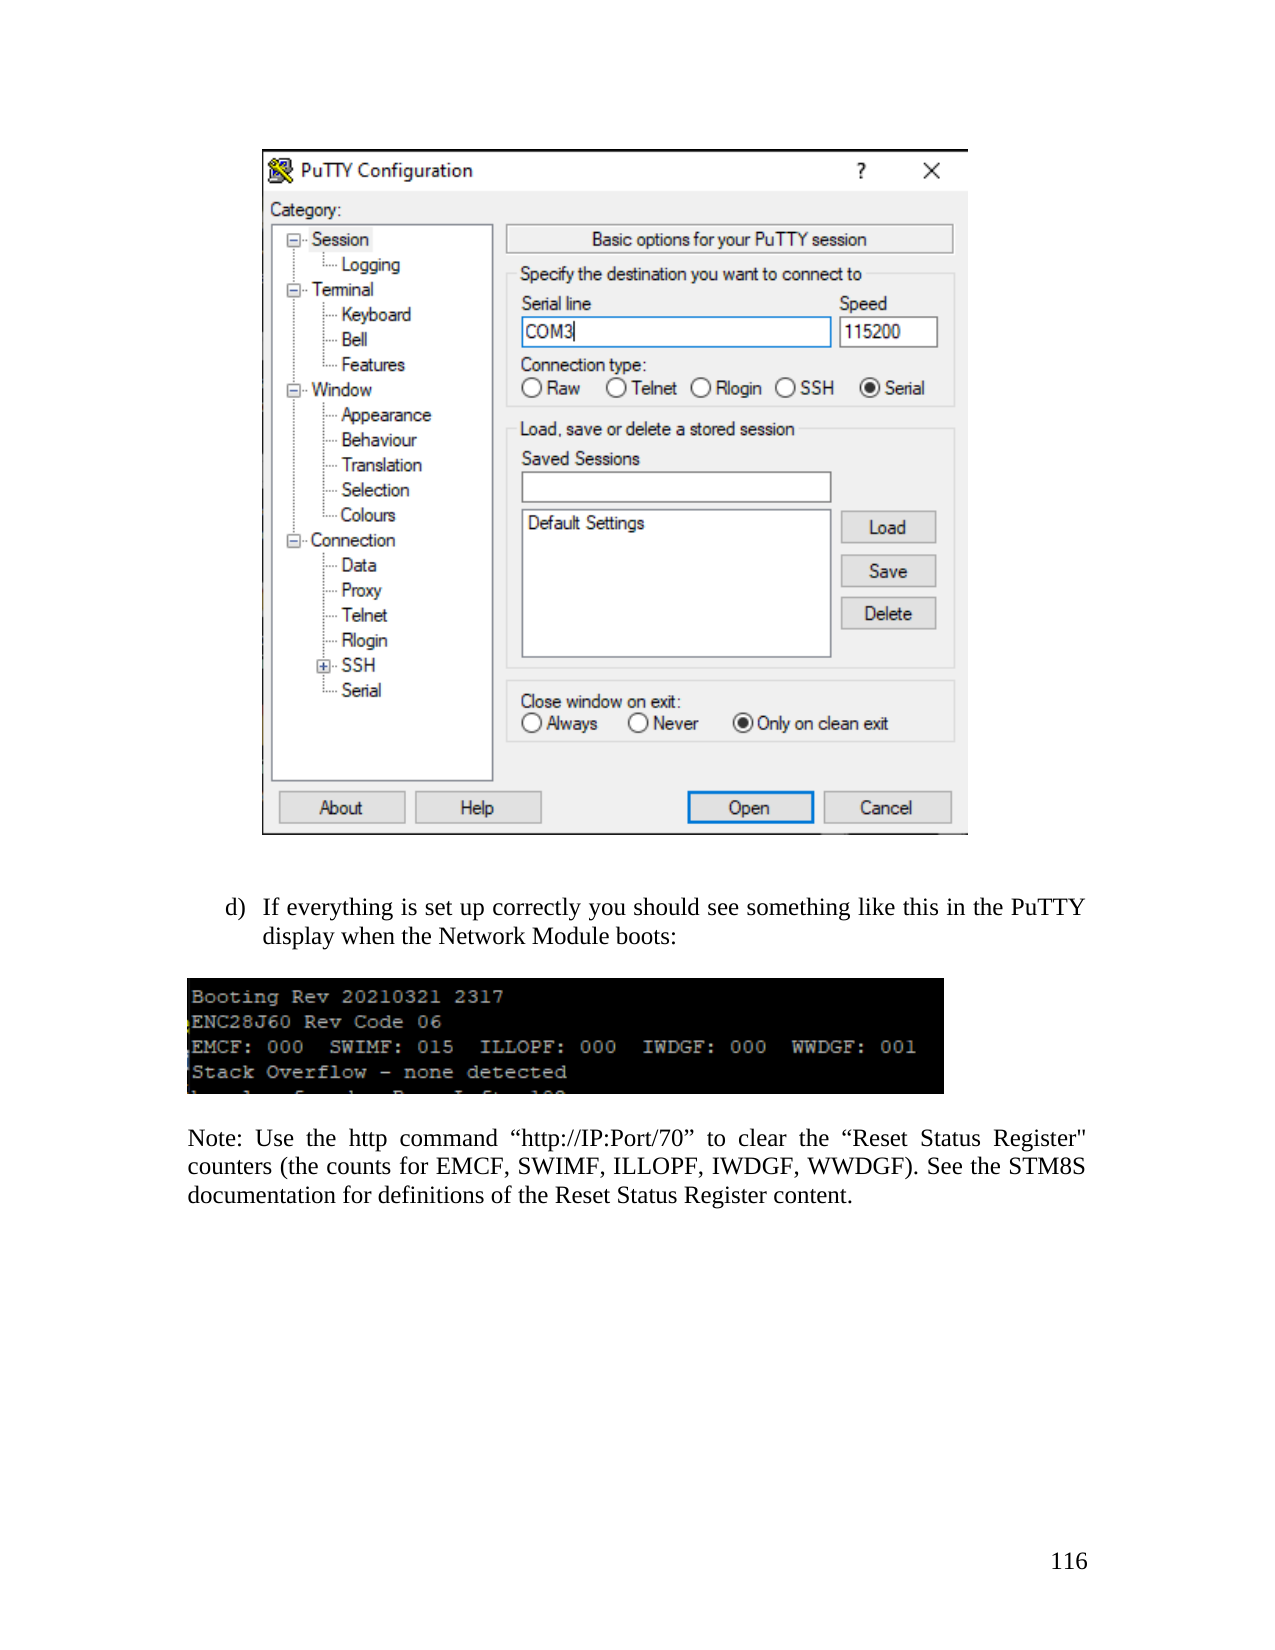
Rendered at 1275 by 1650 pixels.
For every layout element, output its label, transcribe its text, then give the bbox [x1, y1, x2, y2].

text Note: Use the http command “http://IP:Port/70” to clear the “Reset Status Register" counters (the counts for EMCF, SWIMF, ILLOPF, IWDGF, WWDGF). See the STM8S documentation for definitions of the Reset Status Register content. [187, 1123, 1087, 1209]
picture [187, 978, 944, 1094]
picture [262, 149, 968, 835]
list If everything is set up correctly you should see something like this in the PuTTY display when the Network Module boots: [225, 892, 1087, 949]
